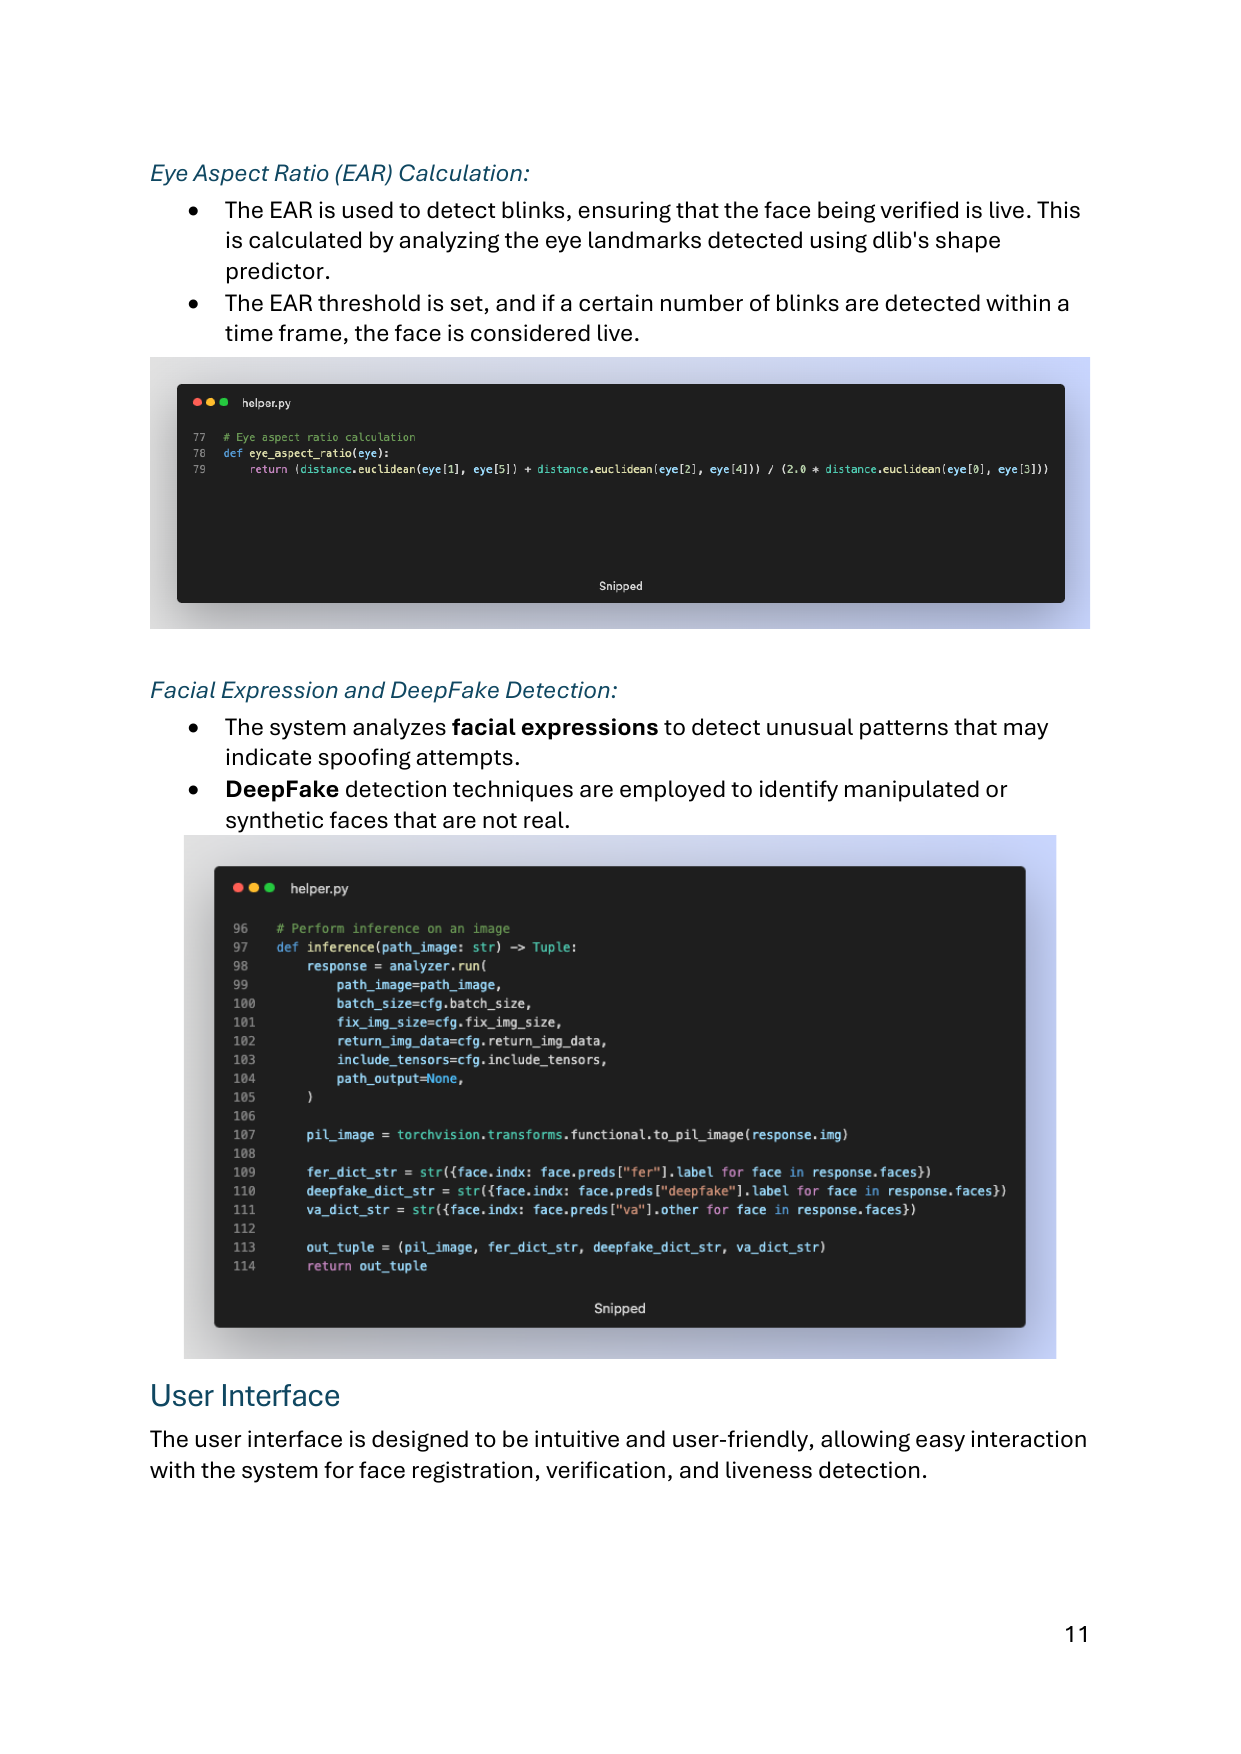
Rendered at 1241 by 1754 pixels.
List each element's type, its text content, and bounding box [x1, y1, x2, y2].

text The user interface is designed to be intuitive and user-friendly, allowing easy interaction with the system for face registration, verification, and liveness detection. [150, 1424, 1090, 1485]
subtitle Facial Expression and DeepFake Detection: [150, 675, 1090, 706]
subtitle User Interface [150, 1375, 1090, 1416]
list The EAR threshold is set, and if a certain number of blinks are detected within a time frame, the face is considered live. [187, 286, 1090, 349]
subtitle Eye Aspect Ratio (EAR) Calculation: [150, 158, 1090, 189]
list The system analyzes facial expressions to detect unusual patterns that may indicate spoofing attempts. [187, 710, 1090, 773]
picture [183, 835, 1057, 1359]
list DeepFake detection techniques are employed to identify manipulated or synthetic faces that are not real. [187, 773, 1090, 836]
list The EAR is used to detect blinks, ensuring that the face being verified is live. This is calculated by analyzing the eye landmarks detected using dlib's shape predictor. [187, 193, 1090, 286]
picture [150, 357, 1091, 629]
